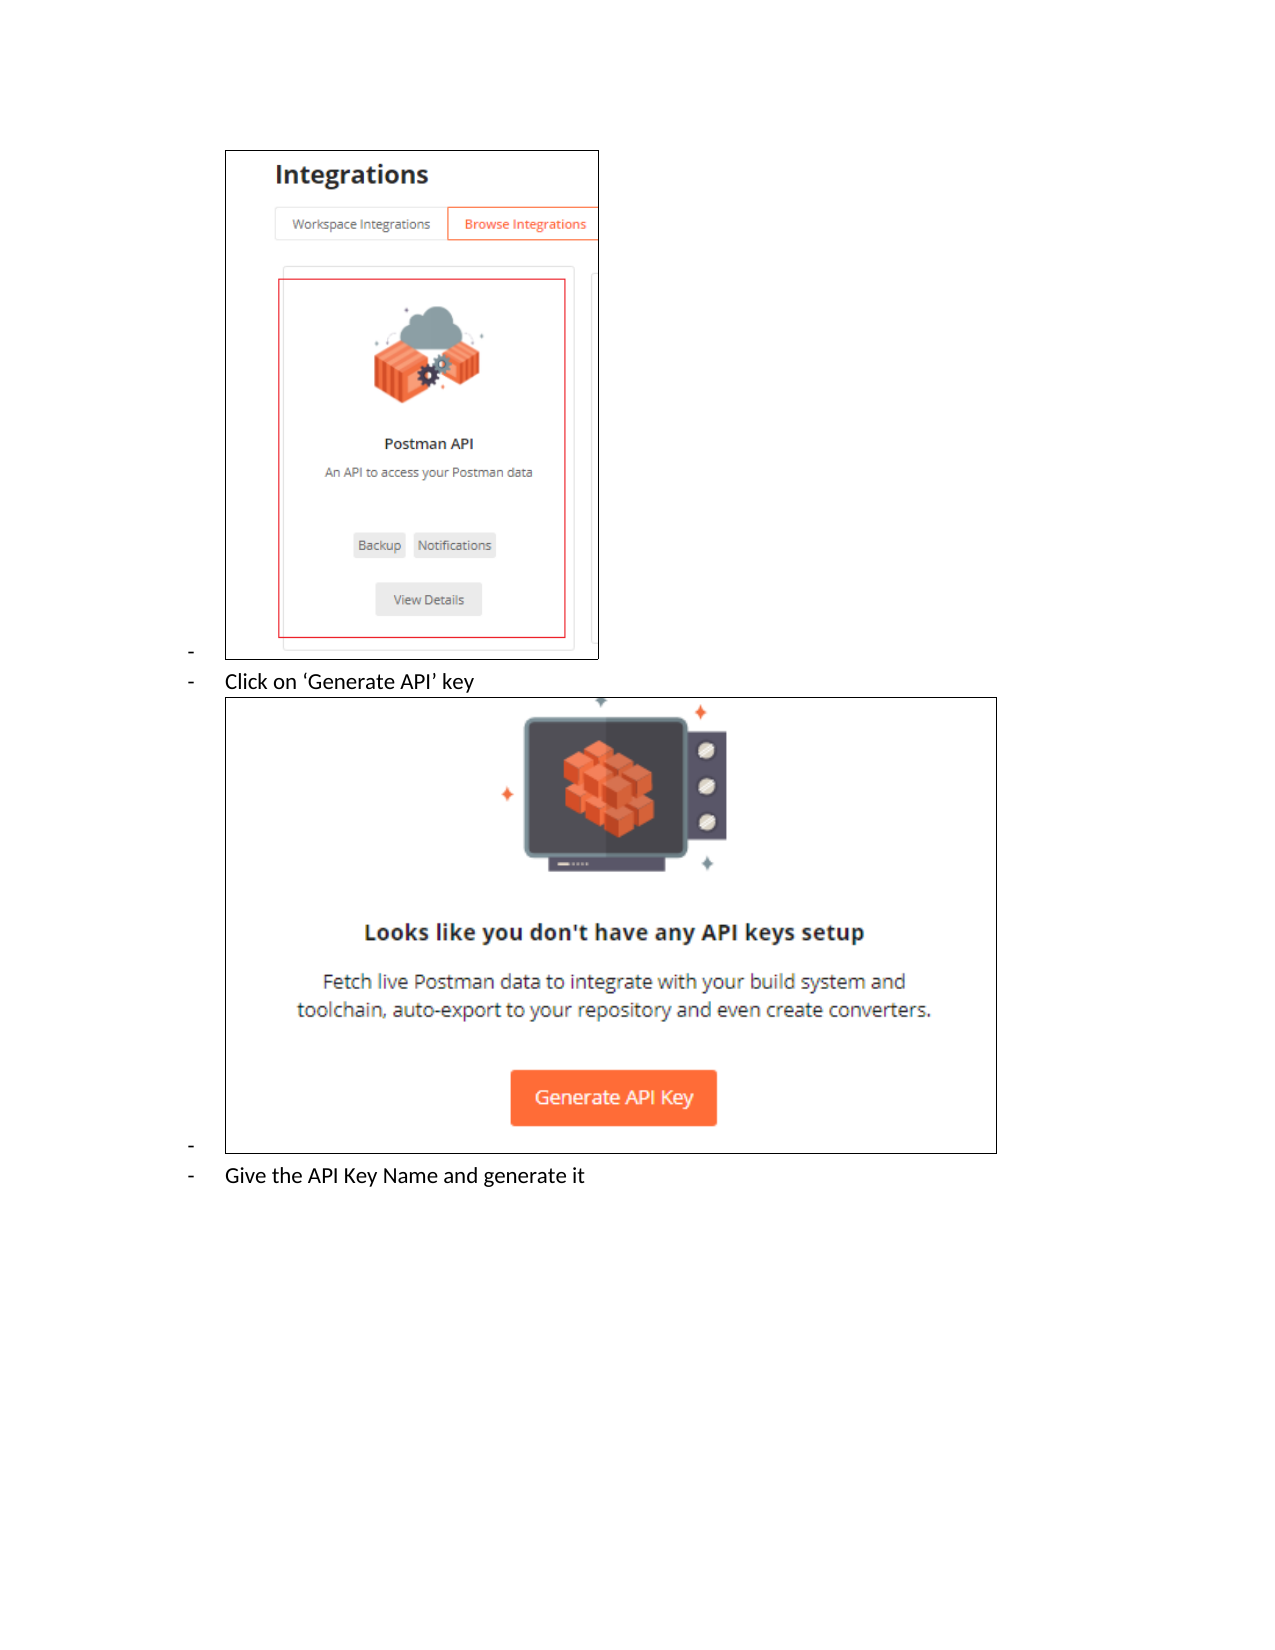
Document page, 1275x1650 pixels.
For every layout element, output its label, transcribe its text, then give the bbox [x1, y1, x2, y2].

picture [226, 698, 996, 1153]
list Give the API Key Name and generate it [187, 1161, 1125, 1189]
list Click on ‘Generate API’ key [187, 667, 1125, 695]
picture [226, 151, 598, 659]
